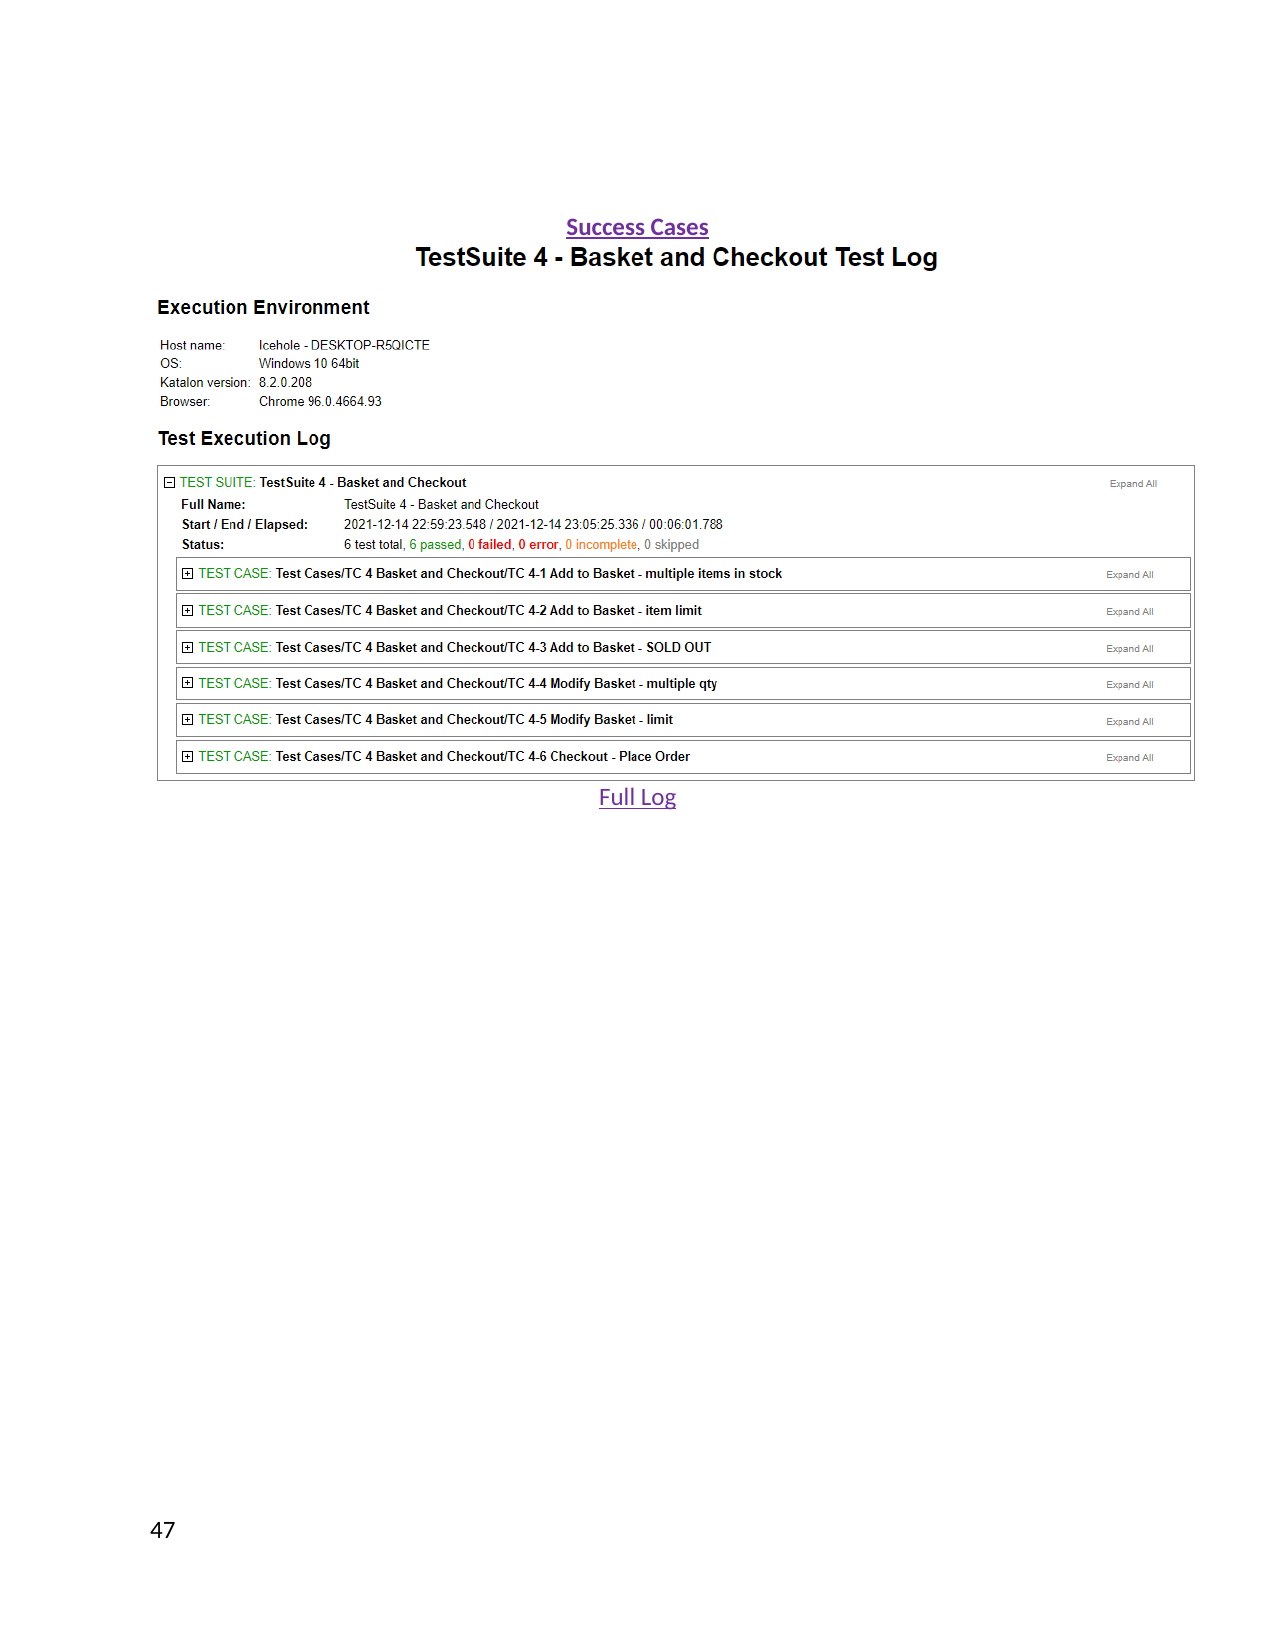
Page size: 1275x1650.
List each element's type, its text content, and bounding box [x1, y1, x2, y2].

text Success Cases [150, 211, 1125, 241]
text Full Log [150, 782, 1125, 812]
picture [150, 241, 1200, 782]
